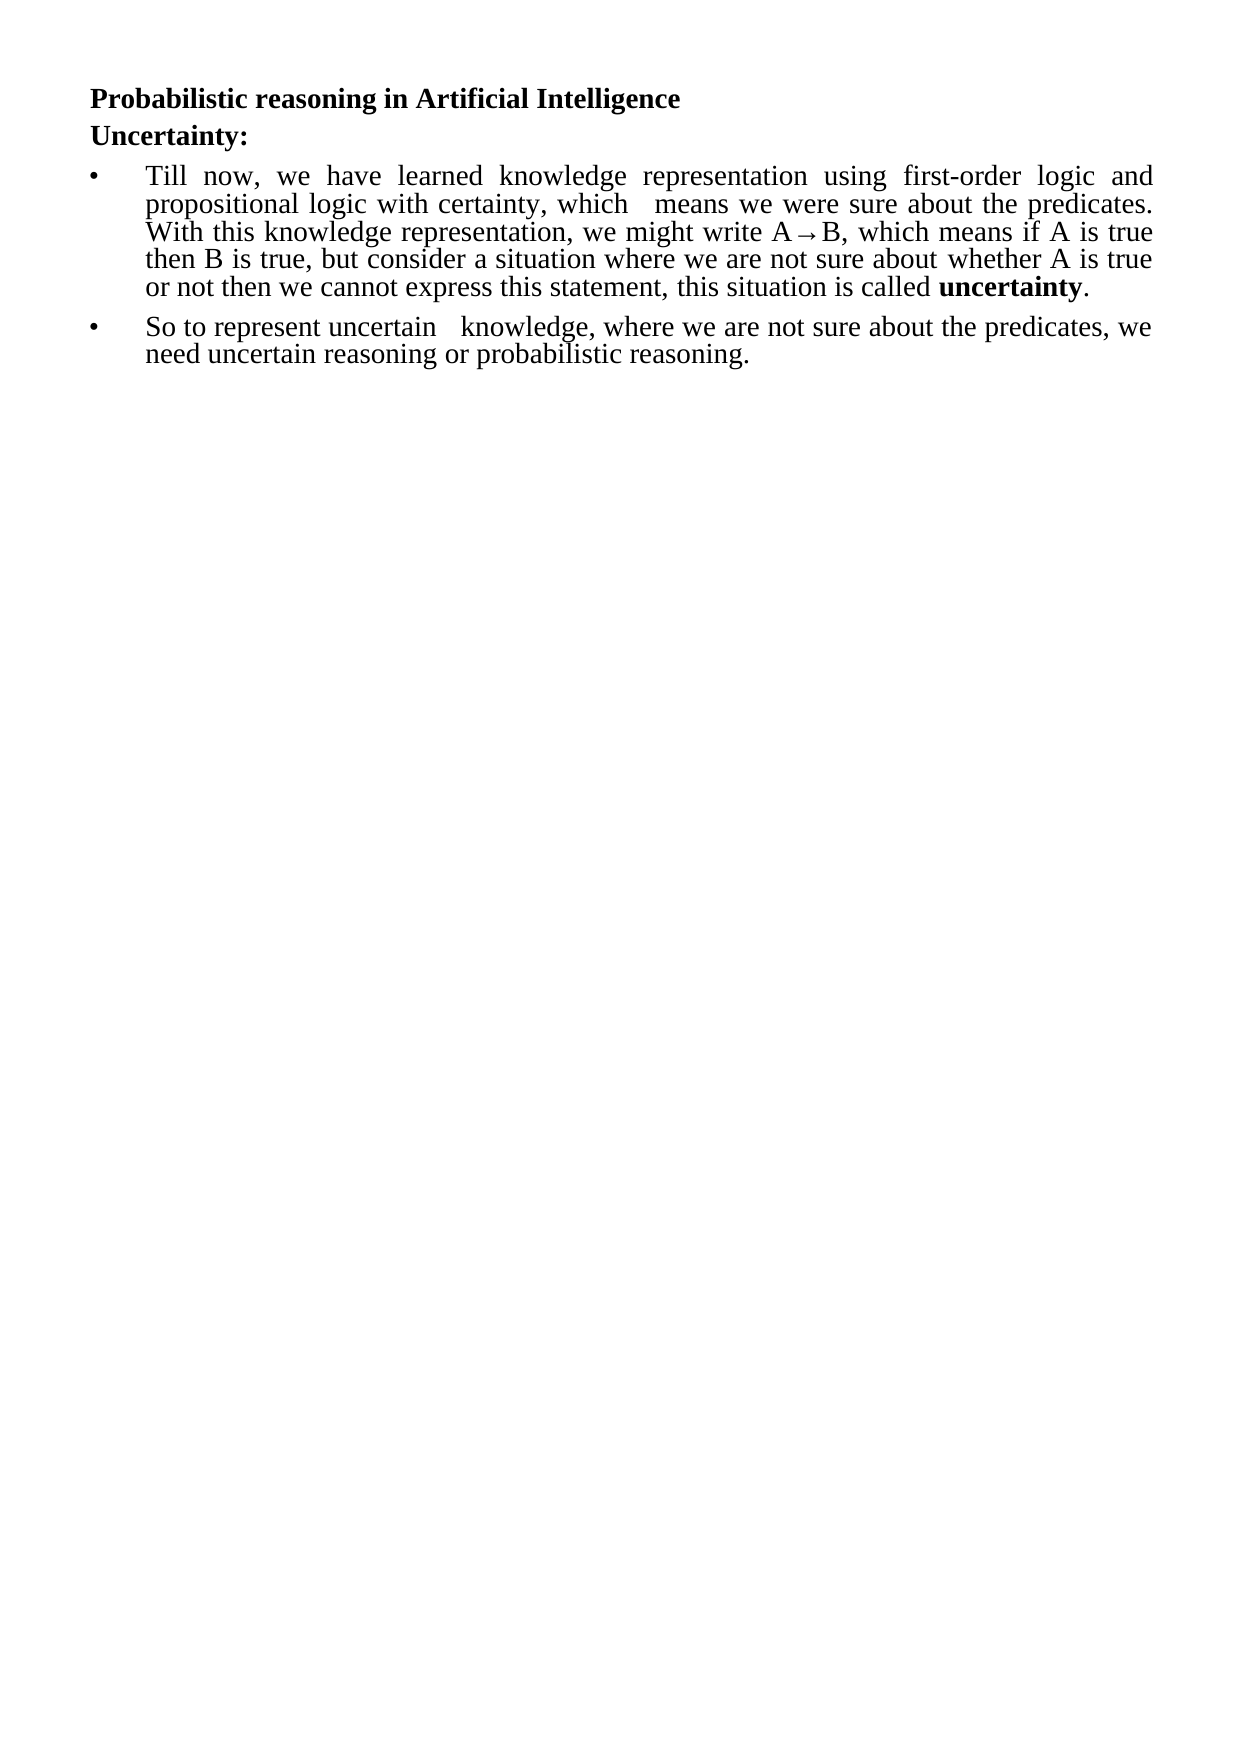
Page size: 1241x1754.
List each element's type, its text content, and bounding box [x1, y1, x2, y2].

list So to represent uncertain knowledge, where we are not sure about the predicates, we need uncertain reasoning or probabilistic reasoning. [88, 314, 1152, 370]
text Uncertainty: [90, 118, 1213, 151]
text Probabilistic reasoning in Artificial Intelligence [90, 81, 1213, 115]
list Till now, we have learned knowledge representation using first-order logic and propositional logic with certainty, which means we were sure about the predicates. With this knowledge representation, we might write A→B, which means if A is true then B is true, but consider a situation where we are not sure about whether A is true or not then we cannot express this statement, this situation is called uncertainty. [88, 164, 1153, 303]
